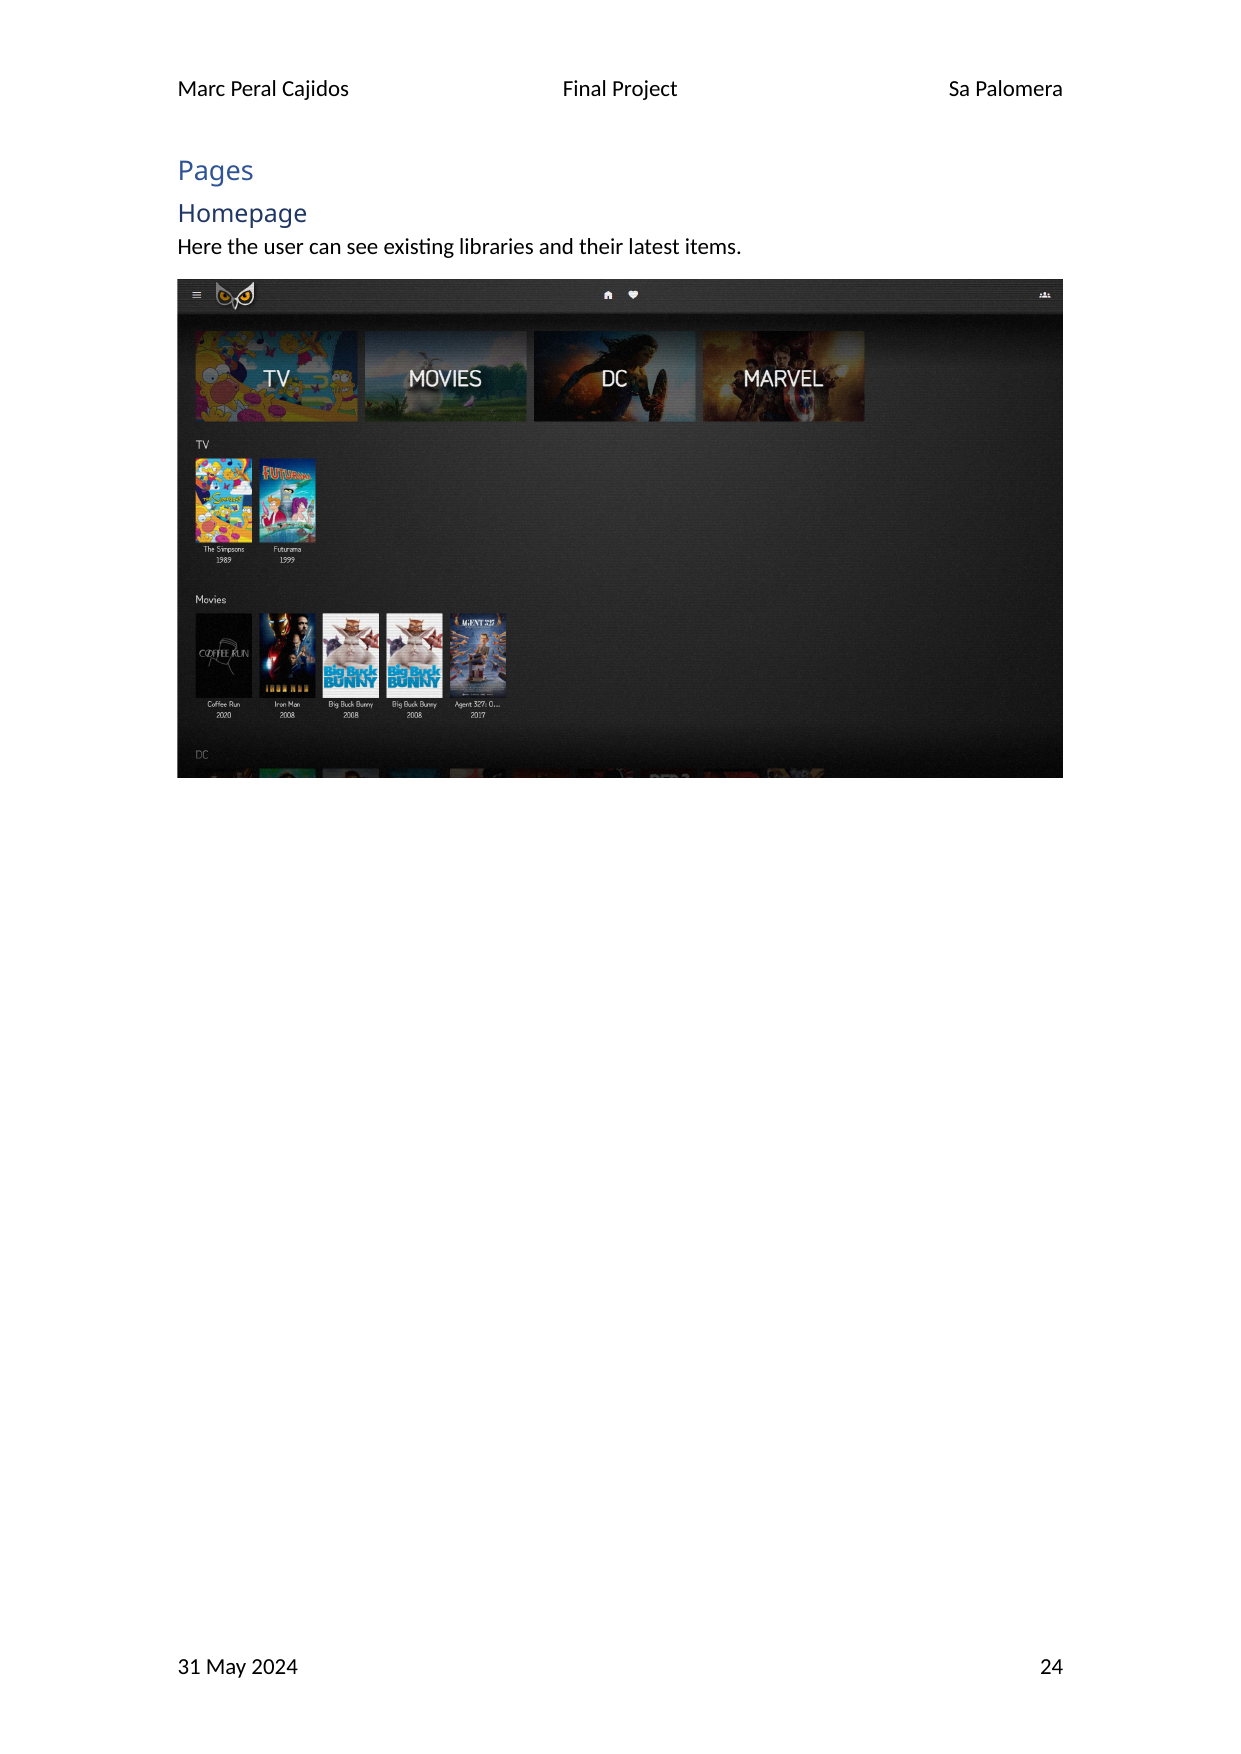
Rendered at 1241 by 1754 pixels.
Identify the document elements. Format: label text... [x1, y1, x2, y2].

text Here the user can see existing libraries and their latest items. [177, 232, 1063, 261]
subtitle Homepage [177, 196, 1063, 230]
picture [177, 279, 1063, 778]
subtitle Pages [177, 152, 1063, 189]
